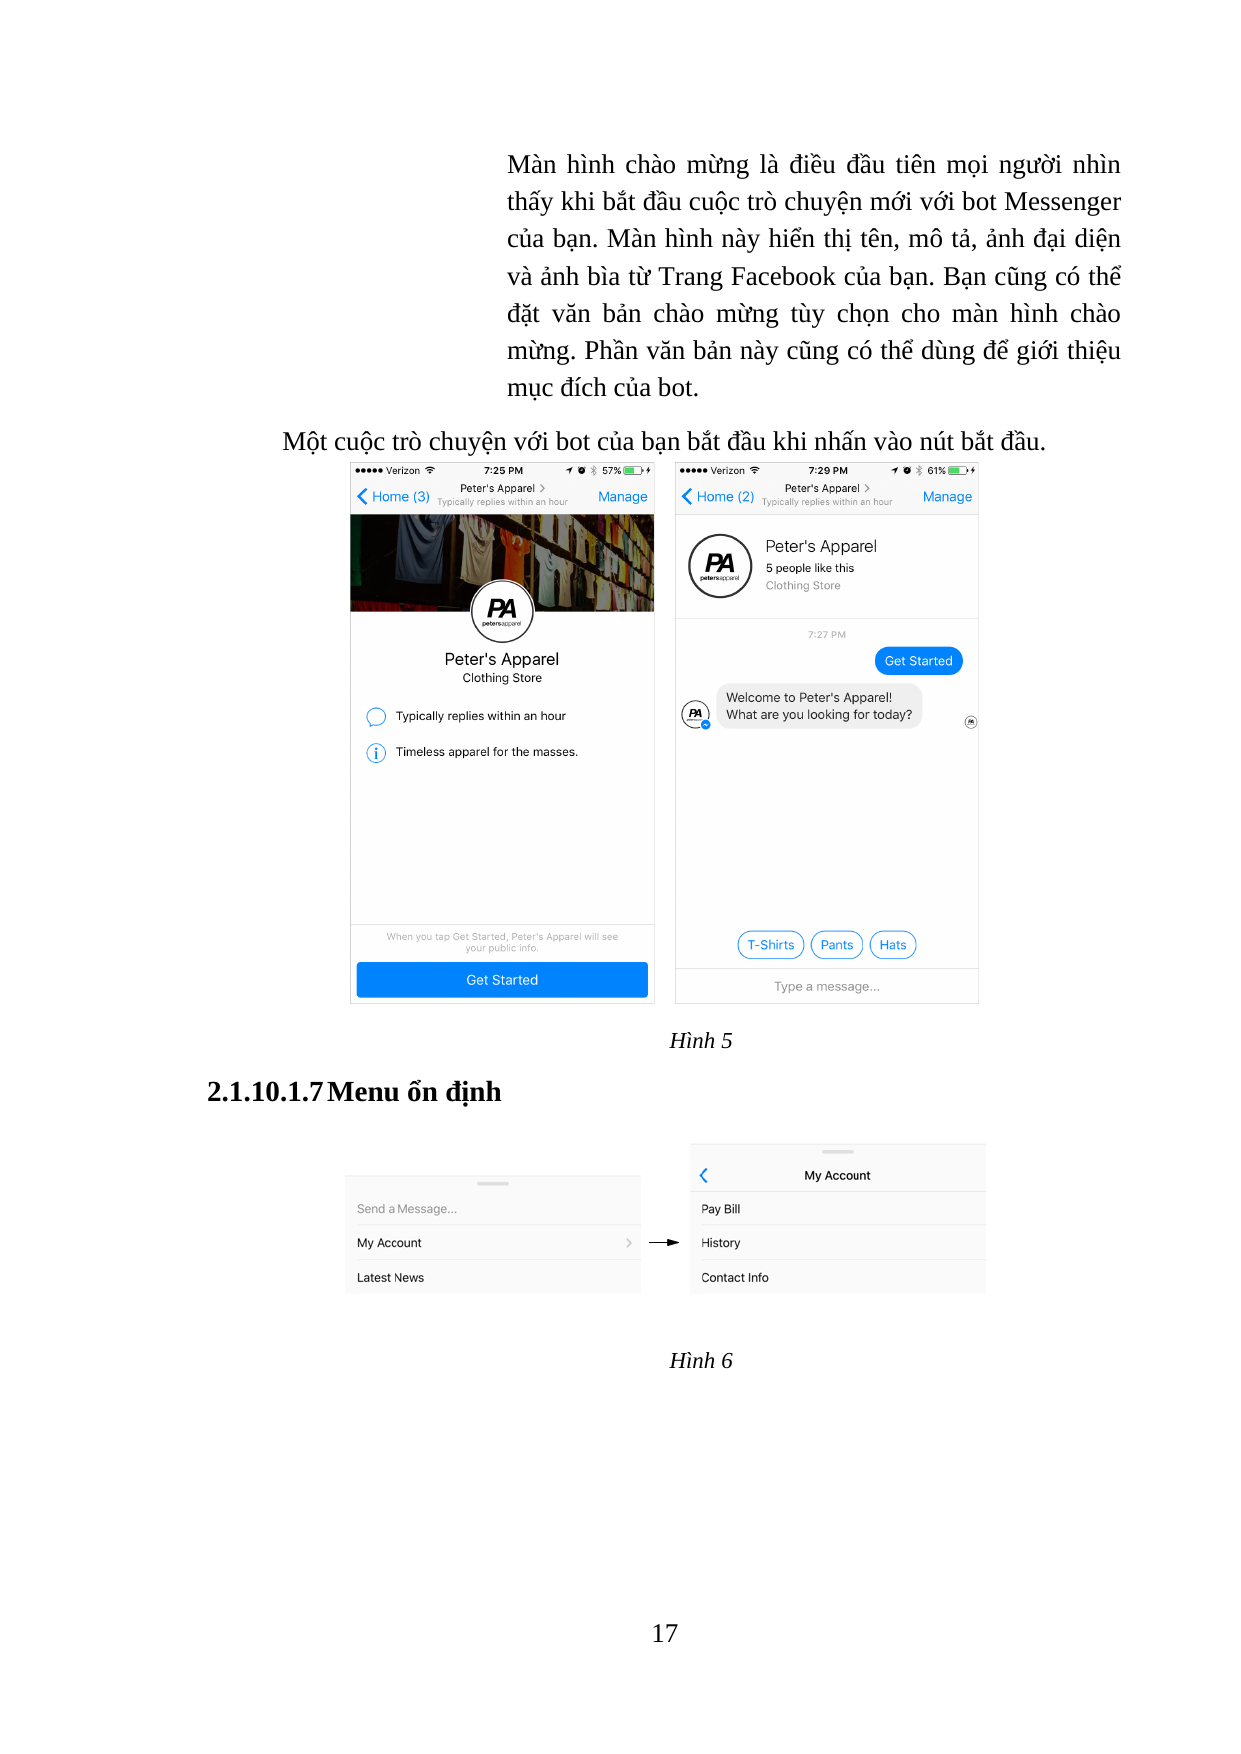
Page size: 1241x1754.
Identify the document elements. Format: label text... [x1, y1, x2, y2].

text Hình 6 [282, 1347, 1122, 1373]
picture [350, 462, 979, 1004]
subtitle Menu ổn định [207, 1074, 1122, 1107]
text Màn hình chào mừng là điều đầu tiên mọi người nhìn thấy khi bắt đầu cuộc trò chuyện mới với bot Messenger của bạn. Màn hình này hiển thị tên, mô tả, ảnh đại diện và ảnh bìa từ Trang Facebook của bạn. Bạn cũng có thể đặt văn bản chào mừng tùy chọn cho màn hình chào mừng. Phần văn bản này cũng có thể dùng để giới thiệu mục đích của bot. [507, 148, 1122, 403]
picture [319, 1114, 1010, 1324]
text Hình 5 [282, 1027, 1122, 1053]
